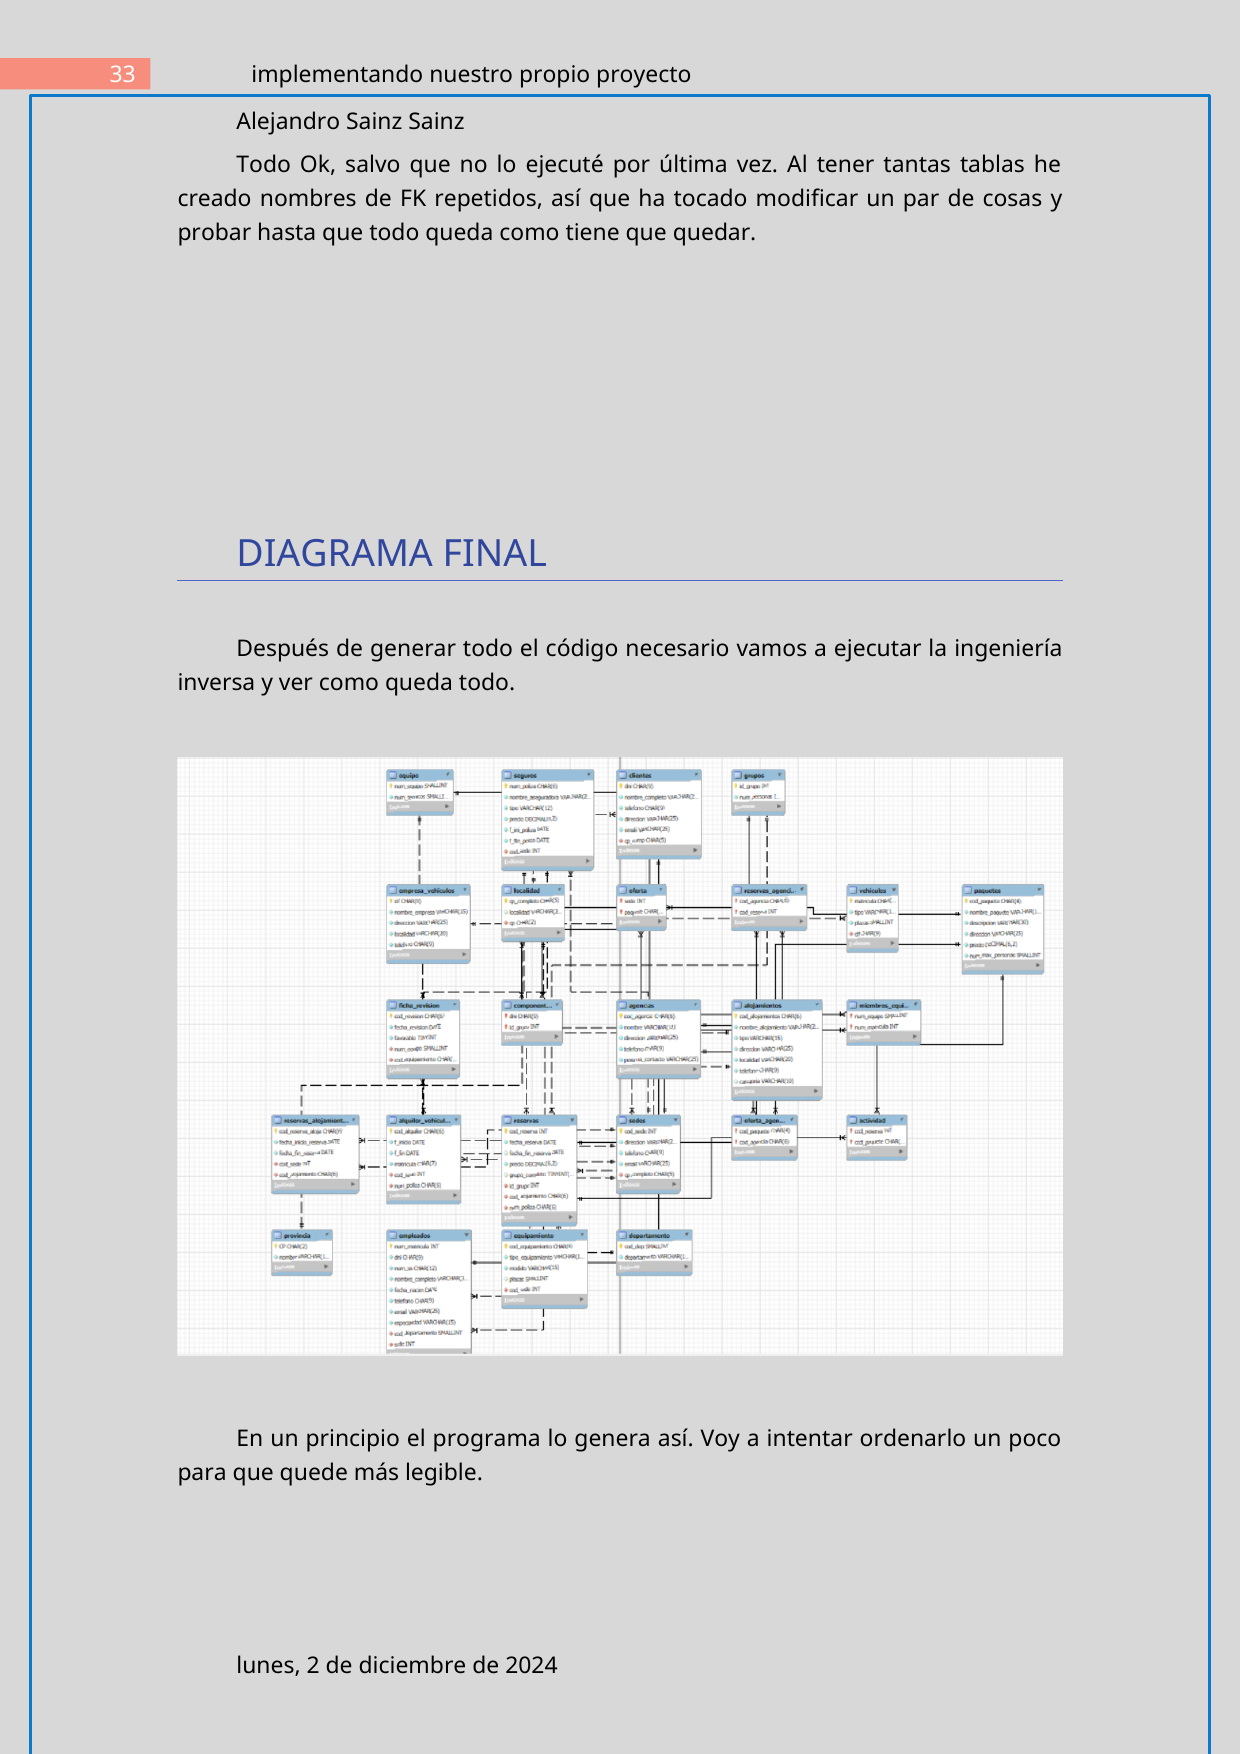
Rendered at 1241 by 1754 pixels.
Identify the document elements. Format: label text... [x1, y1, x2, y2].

text Después de generar todo el código necesario vamos a ejecutar la ingeniería inversa y ver como queda todo. [177, 632, 1063, 698]
text Todo Ok, salvo que no lo ejecuté por última vez. Al tener tantas tablas he creado nombres de FK repetidos, así que ha tocado modificar un par de cosas y probar hasta que todo queda como tiene que quedar. [177, 148, 1063, 248]
text En un principio el programa lo genera así. Voy a intentar ordenarlo un poco para que quede más legible. [177, 1422, 1063, 1487]
picture [177, 757, 1063, 1356]
subtitle DIAGRAMA FINAL [177, 527, 1063, 580]
